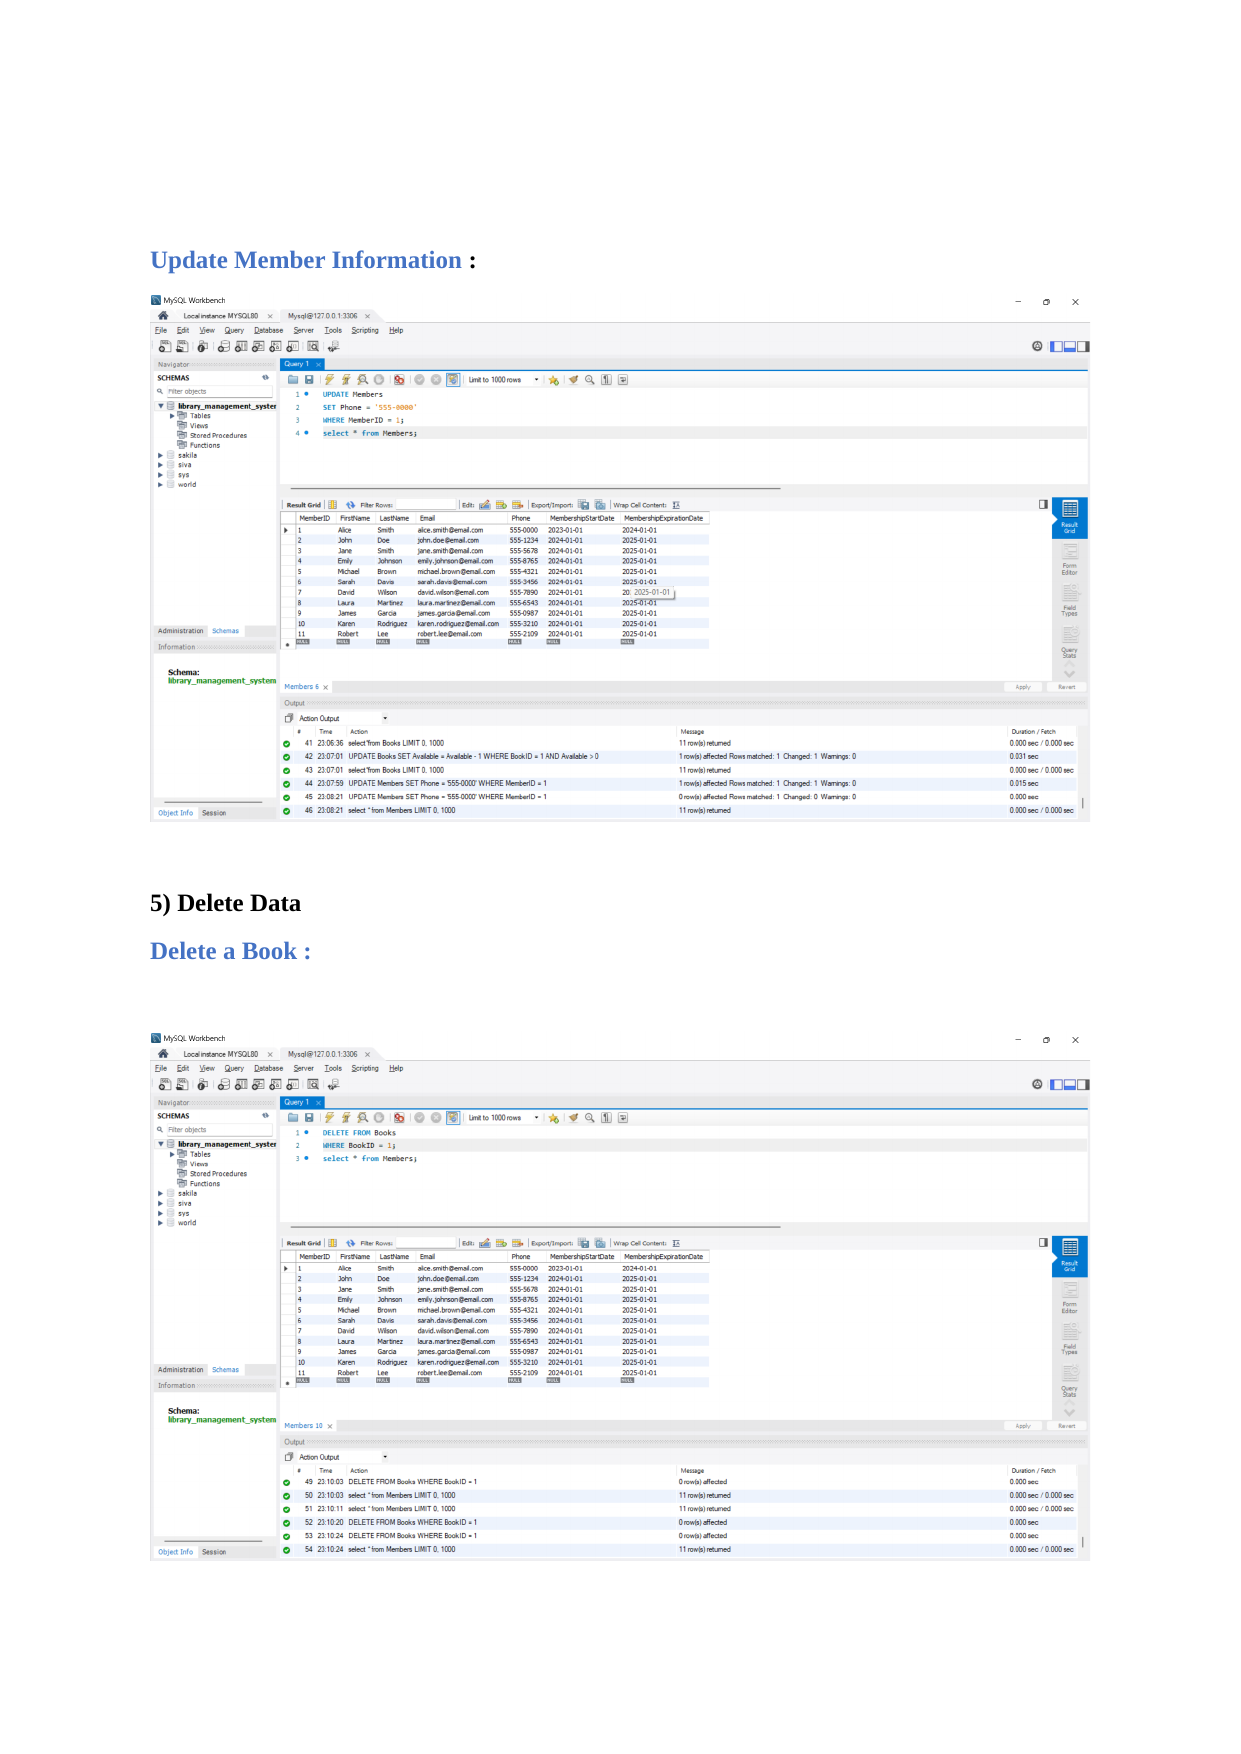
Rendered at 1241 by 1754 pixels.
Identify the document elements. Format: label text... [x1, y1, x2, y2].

picture [150, 1031, 1091, 1561]
text 5) Delete Data [150, 888, 1090, 917]
picture [150, 293, 1091, 822]
text Update Member Information : [150, 245, 1090, 274]
text Delete a Book : [150, 936, 1090, 965]
